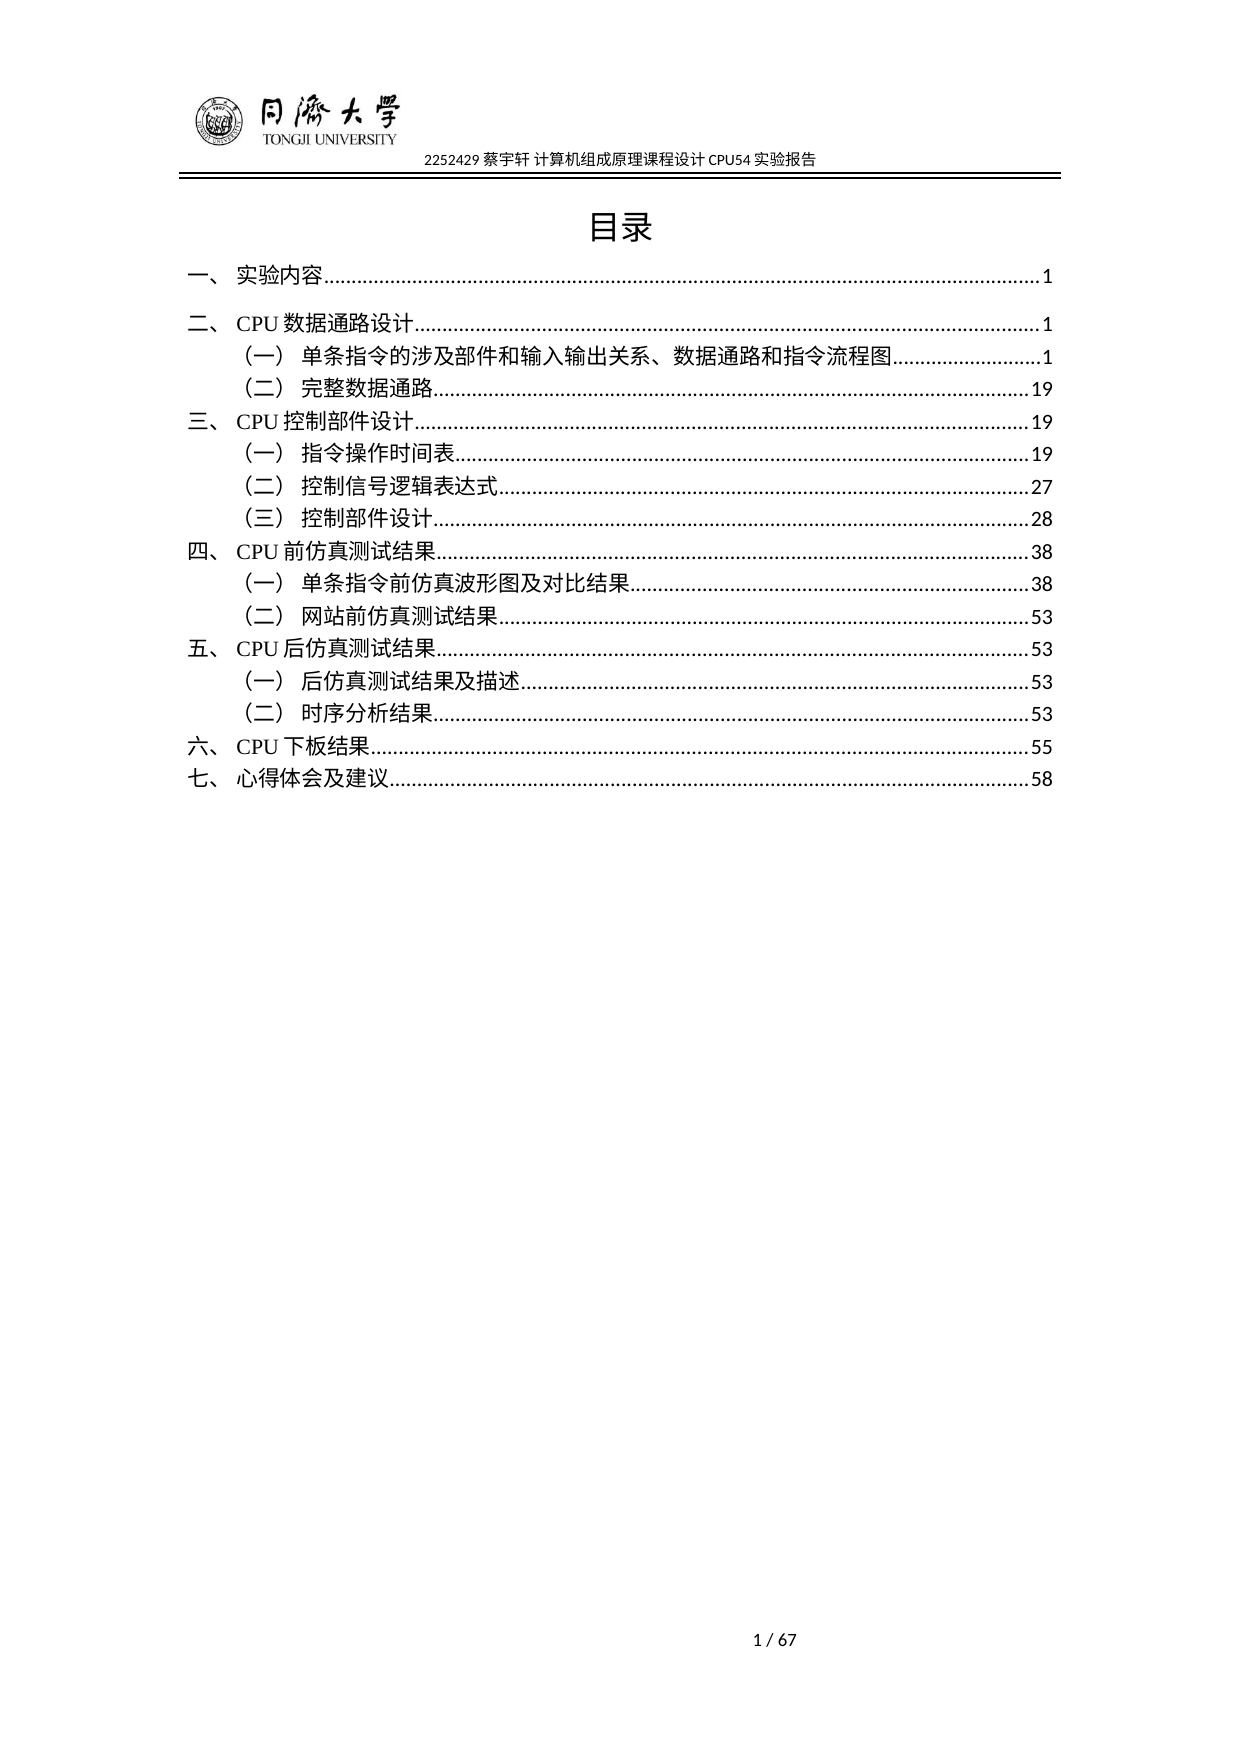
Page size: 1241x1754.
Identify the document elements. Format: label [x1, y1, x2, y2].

picture [187, 90, 409, 148]
